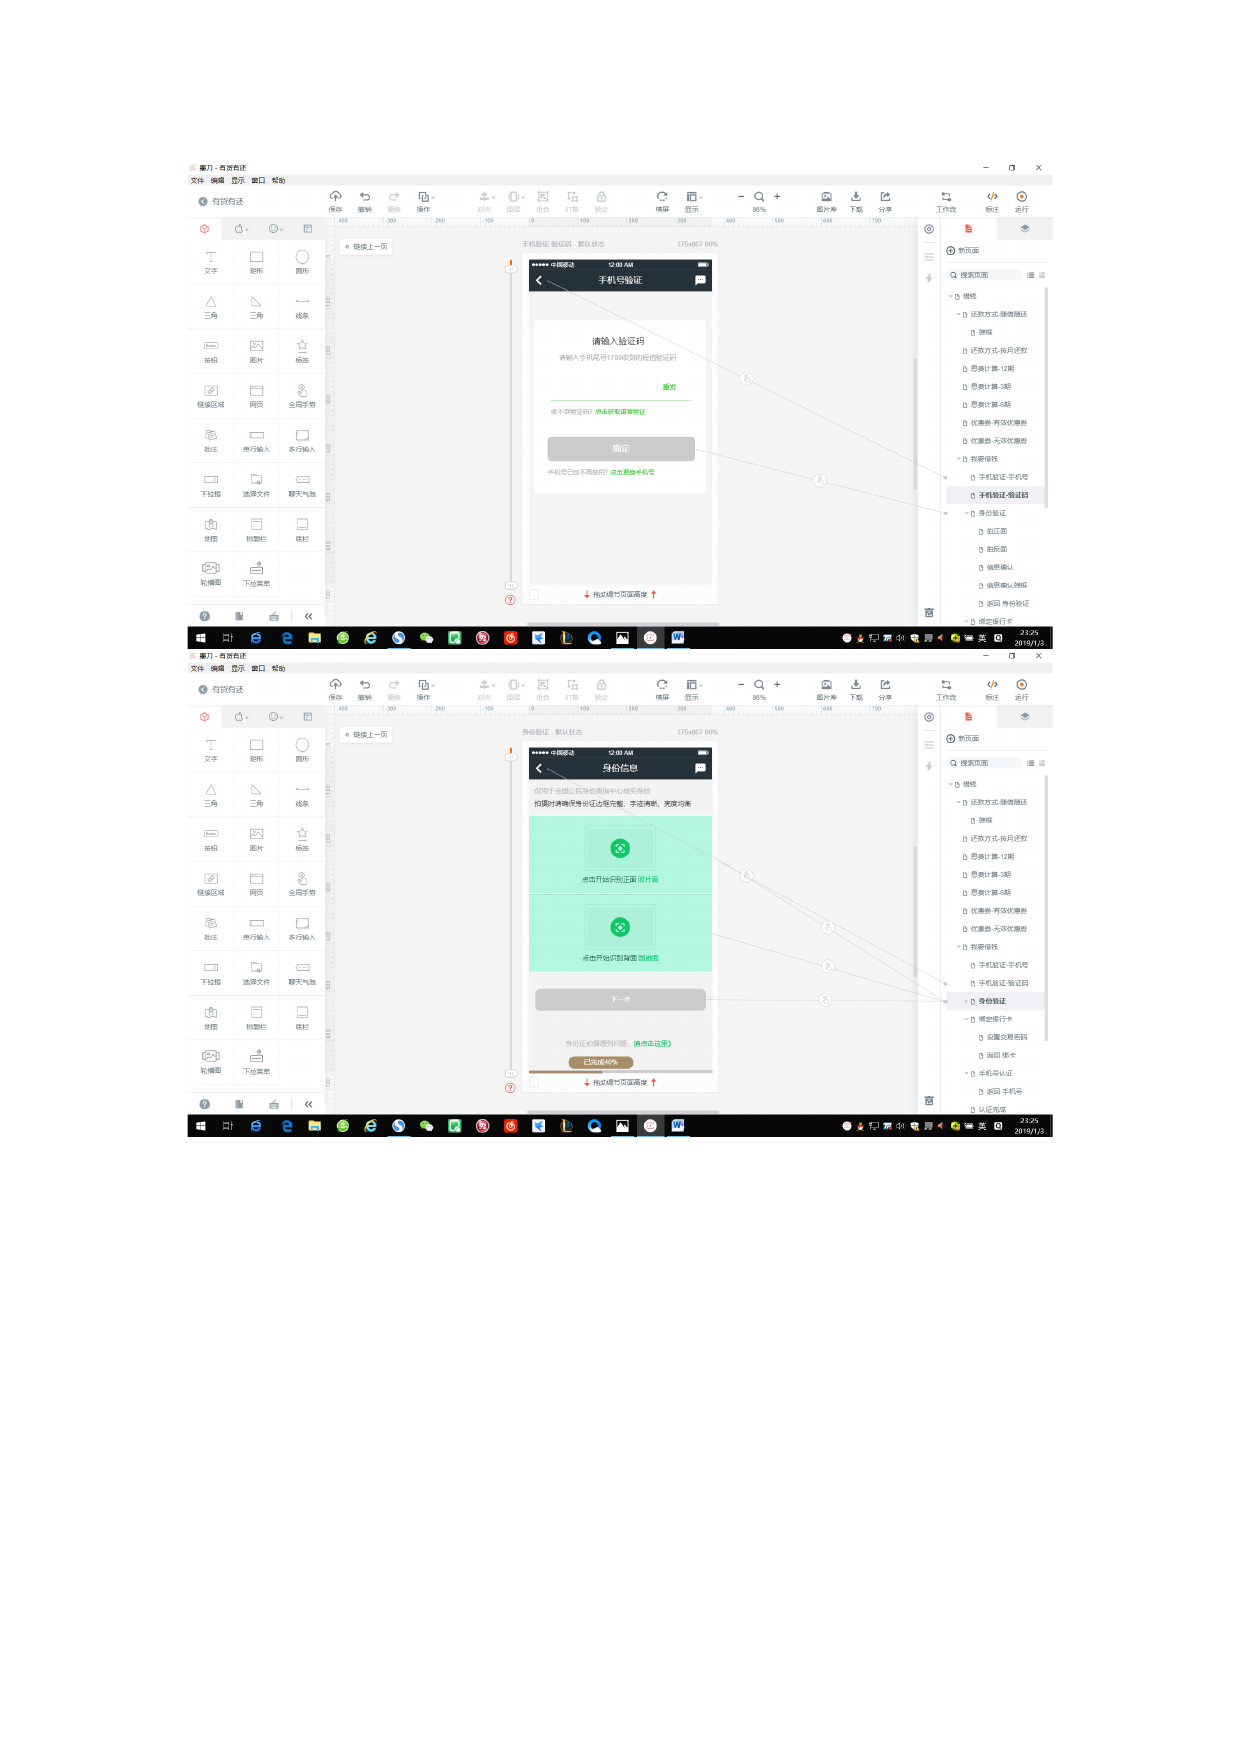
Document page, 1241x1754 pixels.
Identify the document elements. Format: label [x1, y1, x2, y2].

picture [187, 162, 1053, 1137]
